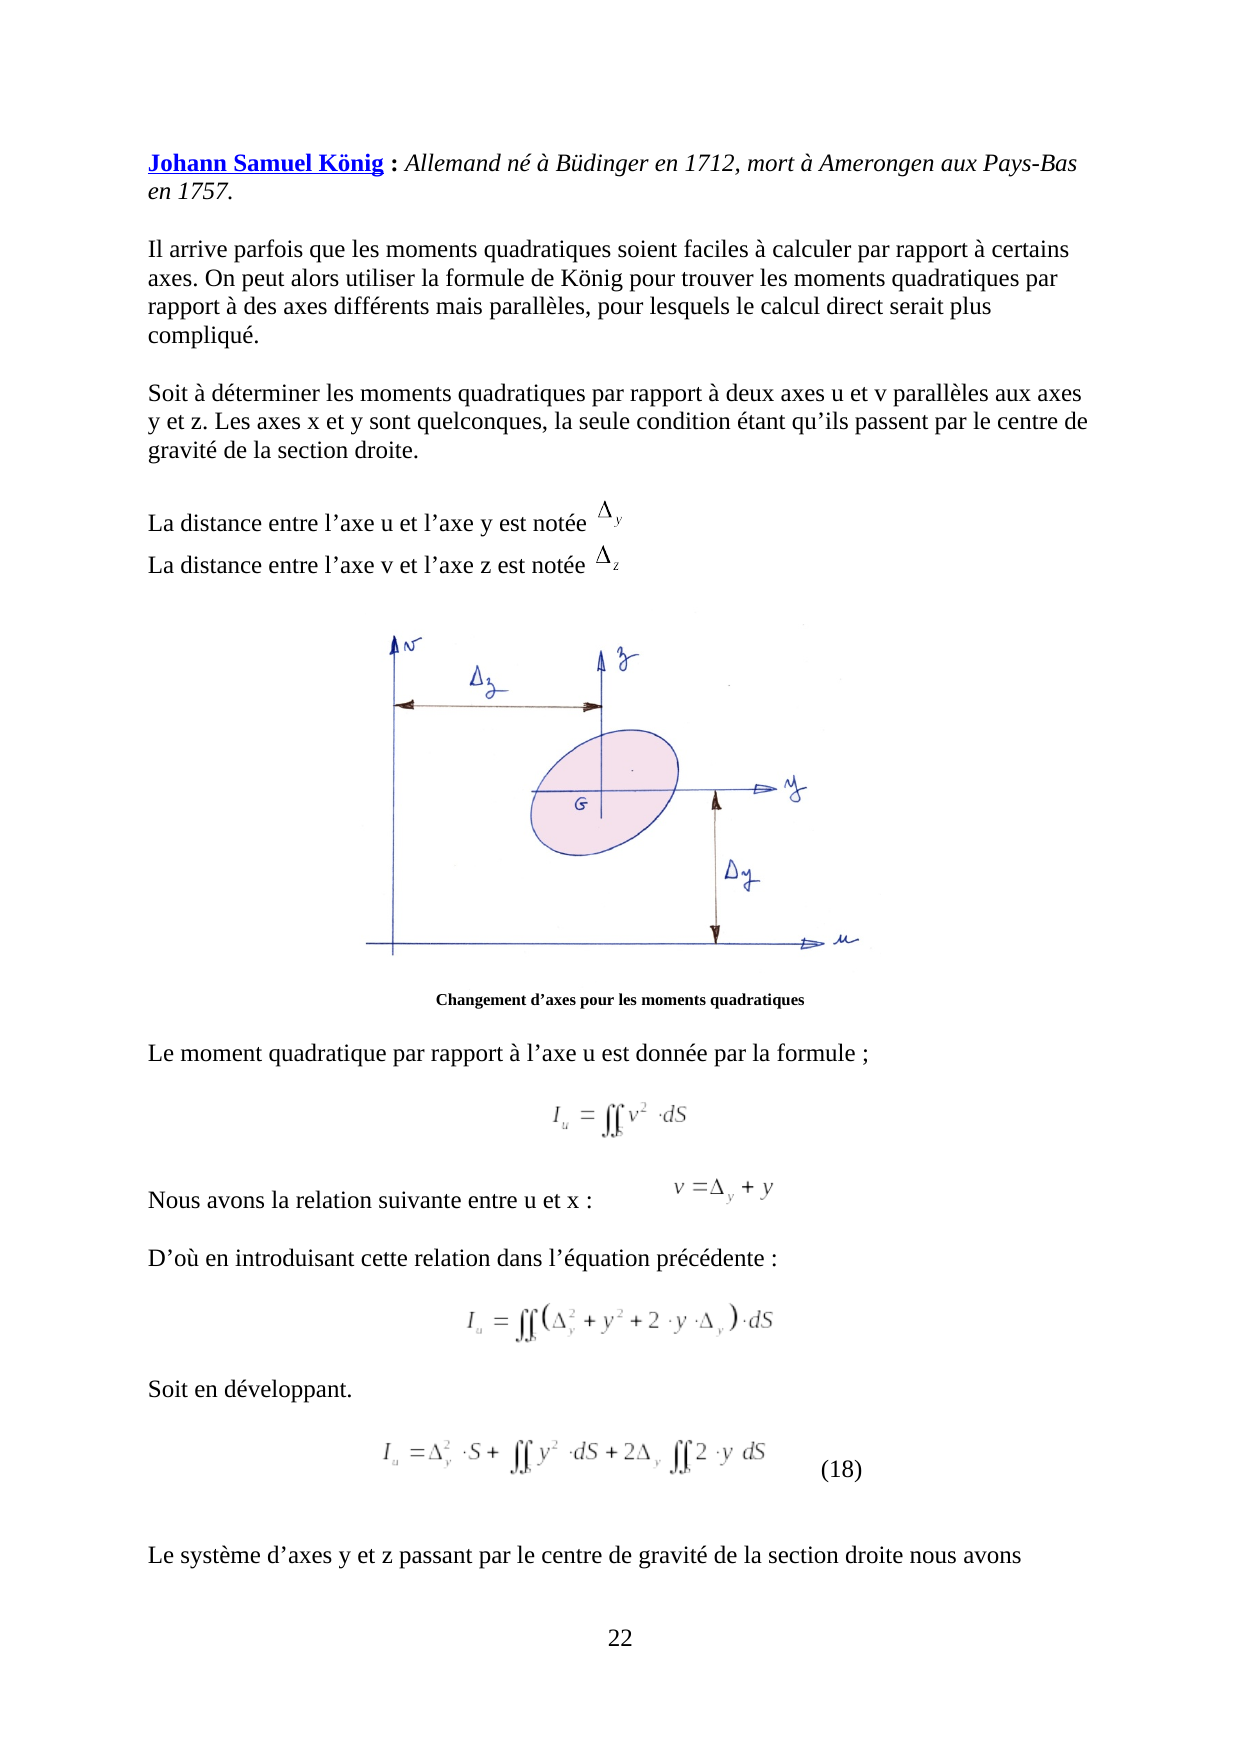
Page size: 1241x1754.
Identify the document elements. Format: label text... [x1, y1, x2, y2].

text Le système d’axes y et z passant par le centre de gravité de la section droite nous avons [148, 1540, 1093, 1569]
text D’où en introduisant cette relation dans l’équation précédente : [148, 1243, 1093, 1272]
picture [359, 607, 881, 990]
text La distance entre l’axe u et l’axe y est notée [148, 493, 1093, 537]
text Soit en développant. [148, 1374, 1093, 1403]
text Nous avons la relation suivante entre u et x : [148, 1169, 1093, 1214]
text (18) [148, 1432, 1093, 1483]
text La distance entre l’axe v et l’axe z est notée [148, 537, 1093, 578]
text Il arrive parfois que les moments quadratiques soient faciles à calculer par rapport à certains axes. On peut alors utiliser la formule de König pour trouver les moments quadratiques par rapport à des axes différents mais parallèles, pour lesquels le calcul direct serait plus compliqué. [148, 234, 1093, 349]
text Soit à déterminer les moments quadratiques par rapport à deux axes u et v parallèles aux axes y et z. Les axes x et y sont quelconques, la seule condition étant qu’ils passent par le centre de gravité de la section droite. [148, 378, 1093, 464]
text Le moment quadratique par rapport à l’axe u est donnée par la formule ; [148, 1038, 1093, 1067]
text Changement d’axes pour les moments quadratiques [148, 990, 1093, 1009]
text Johann Samuel König : Allemand né à Büdinger en 1712, mort à Amerongen aux Pays-Bas en 1757. [148, 148, 1093, 205]
